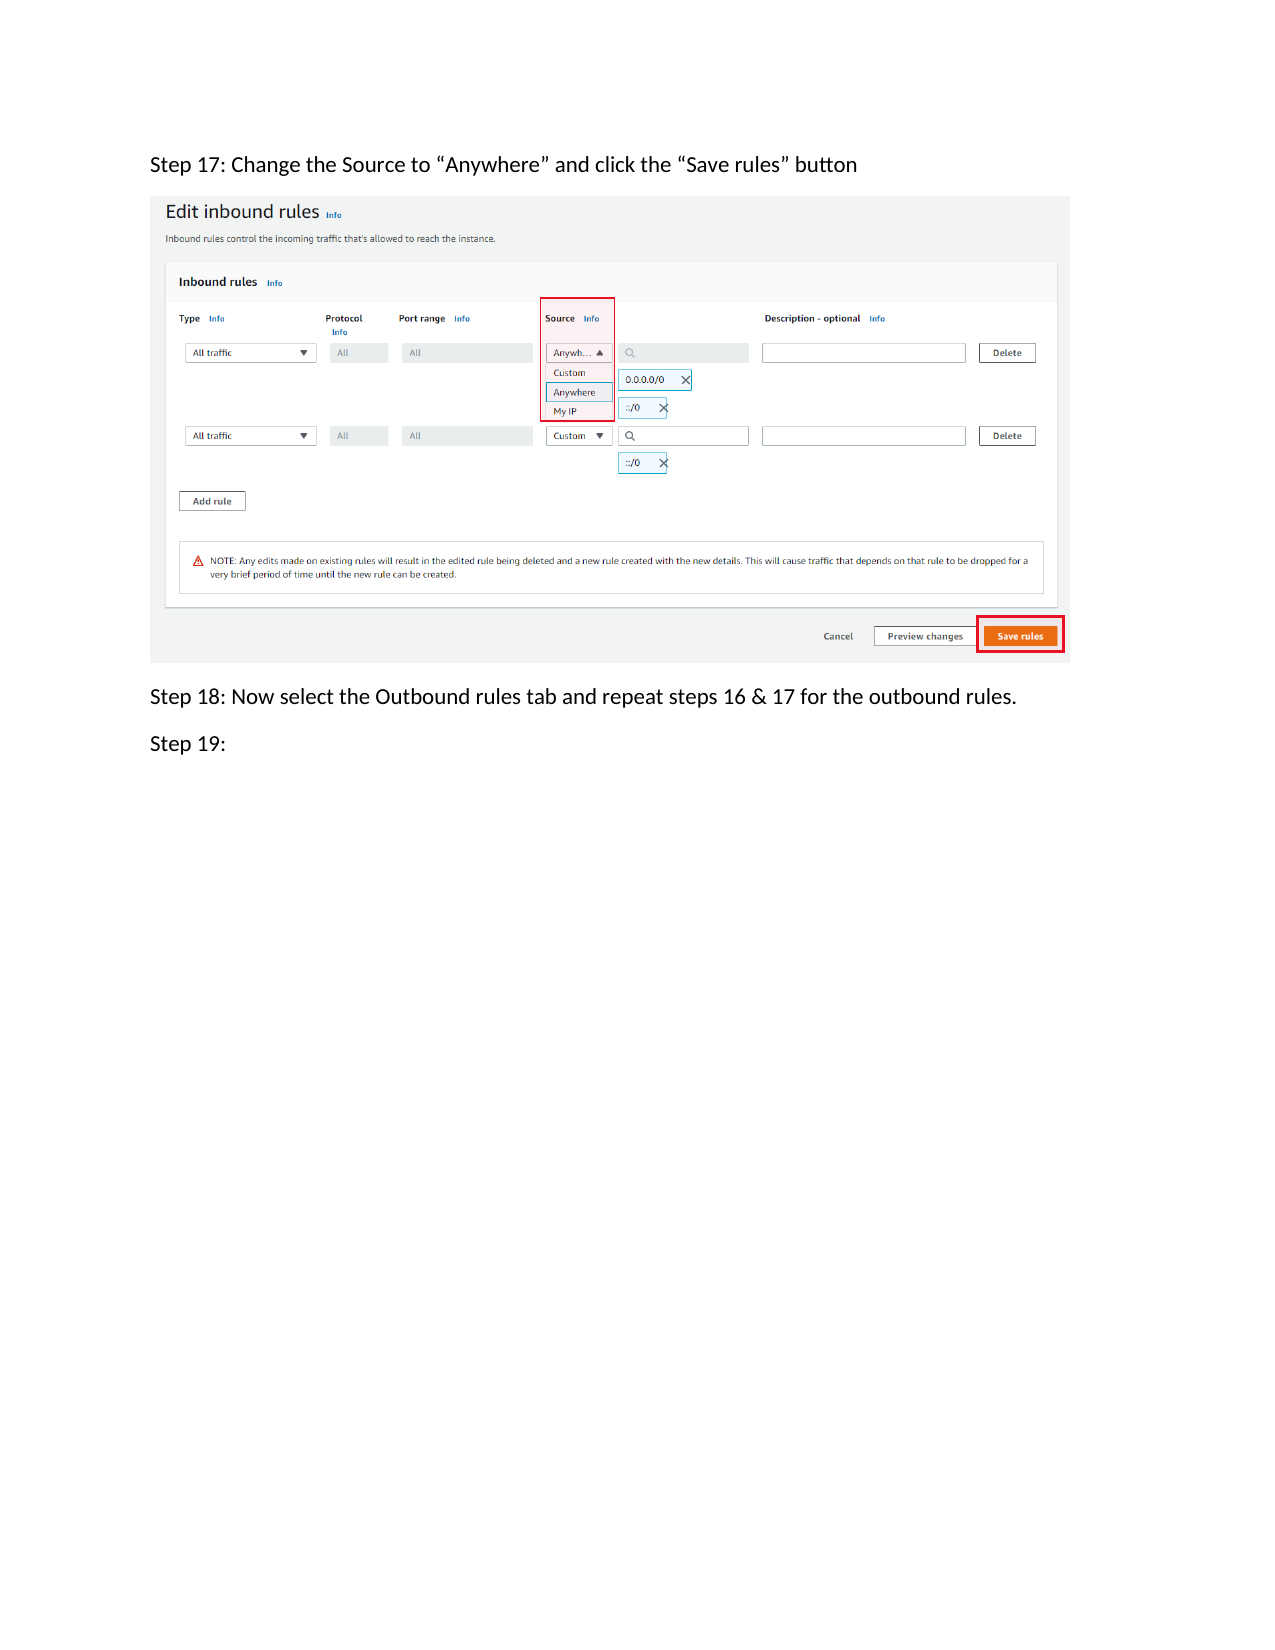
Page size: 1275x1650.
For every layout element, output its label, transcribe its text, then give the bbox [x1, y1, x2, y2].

text Step 19: [150, 729, 1125, 757]
picture [150, 196, 1070, 663]
text Step 17: Change the Source to “Anywhere” and click the “Save rules” button [150, 150, 1125, 178]
text Step 18: Now select the Outbound rules tab and repeat steps 16 & 17 for the outbound rules. [150, 682, 1125, 710]
